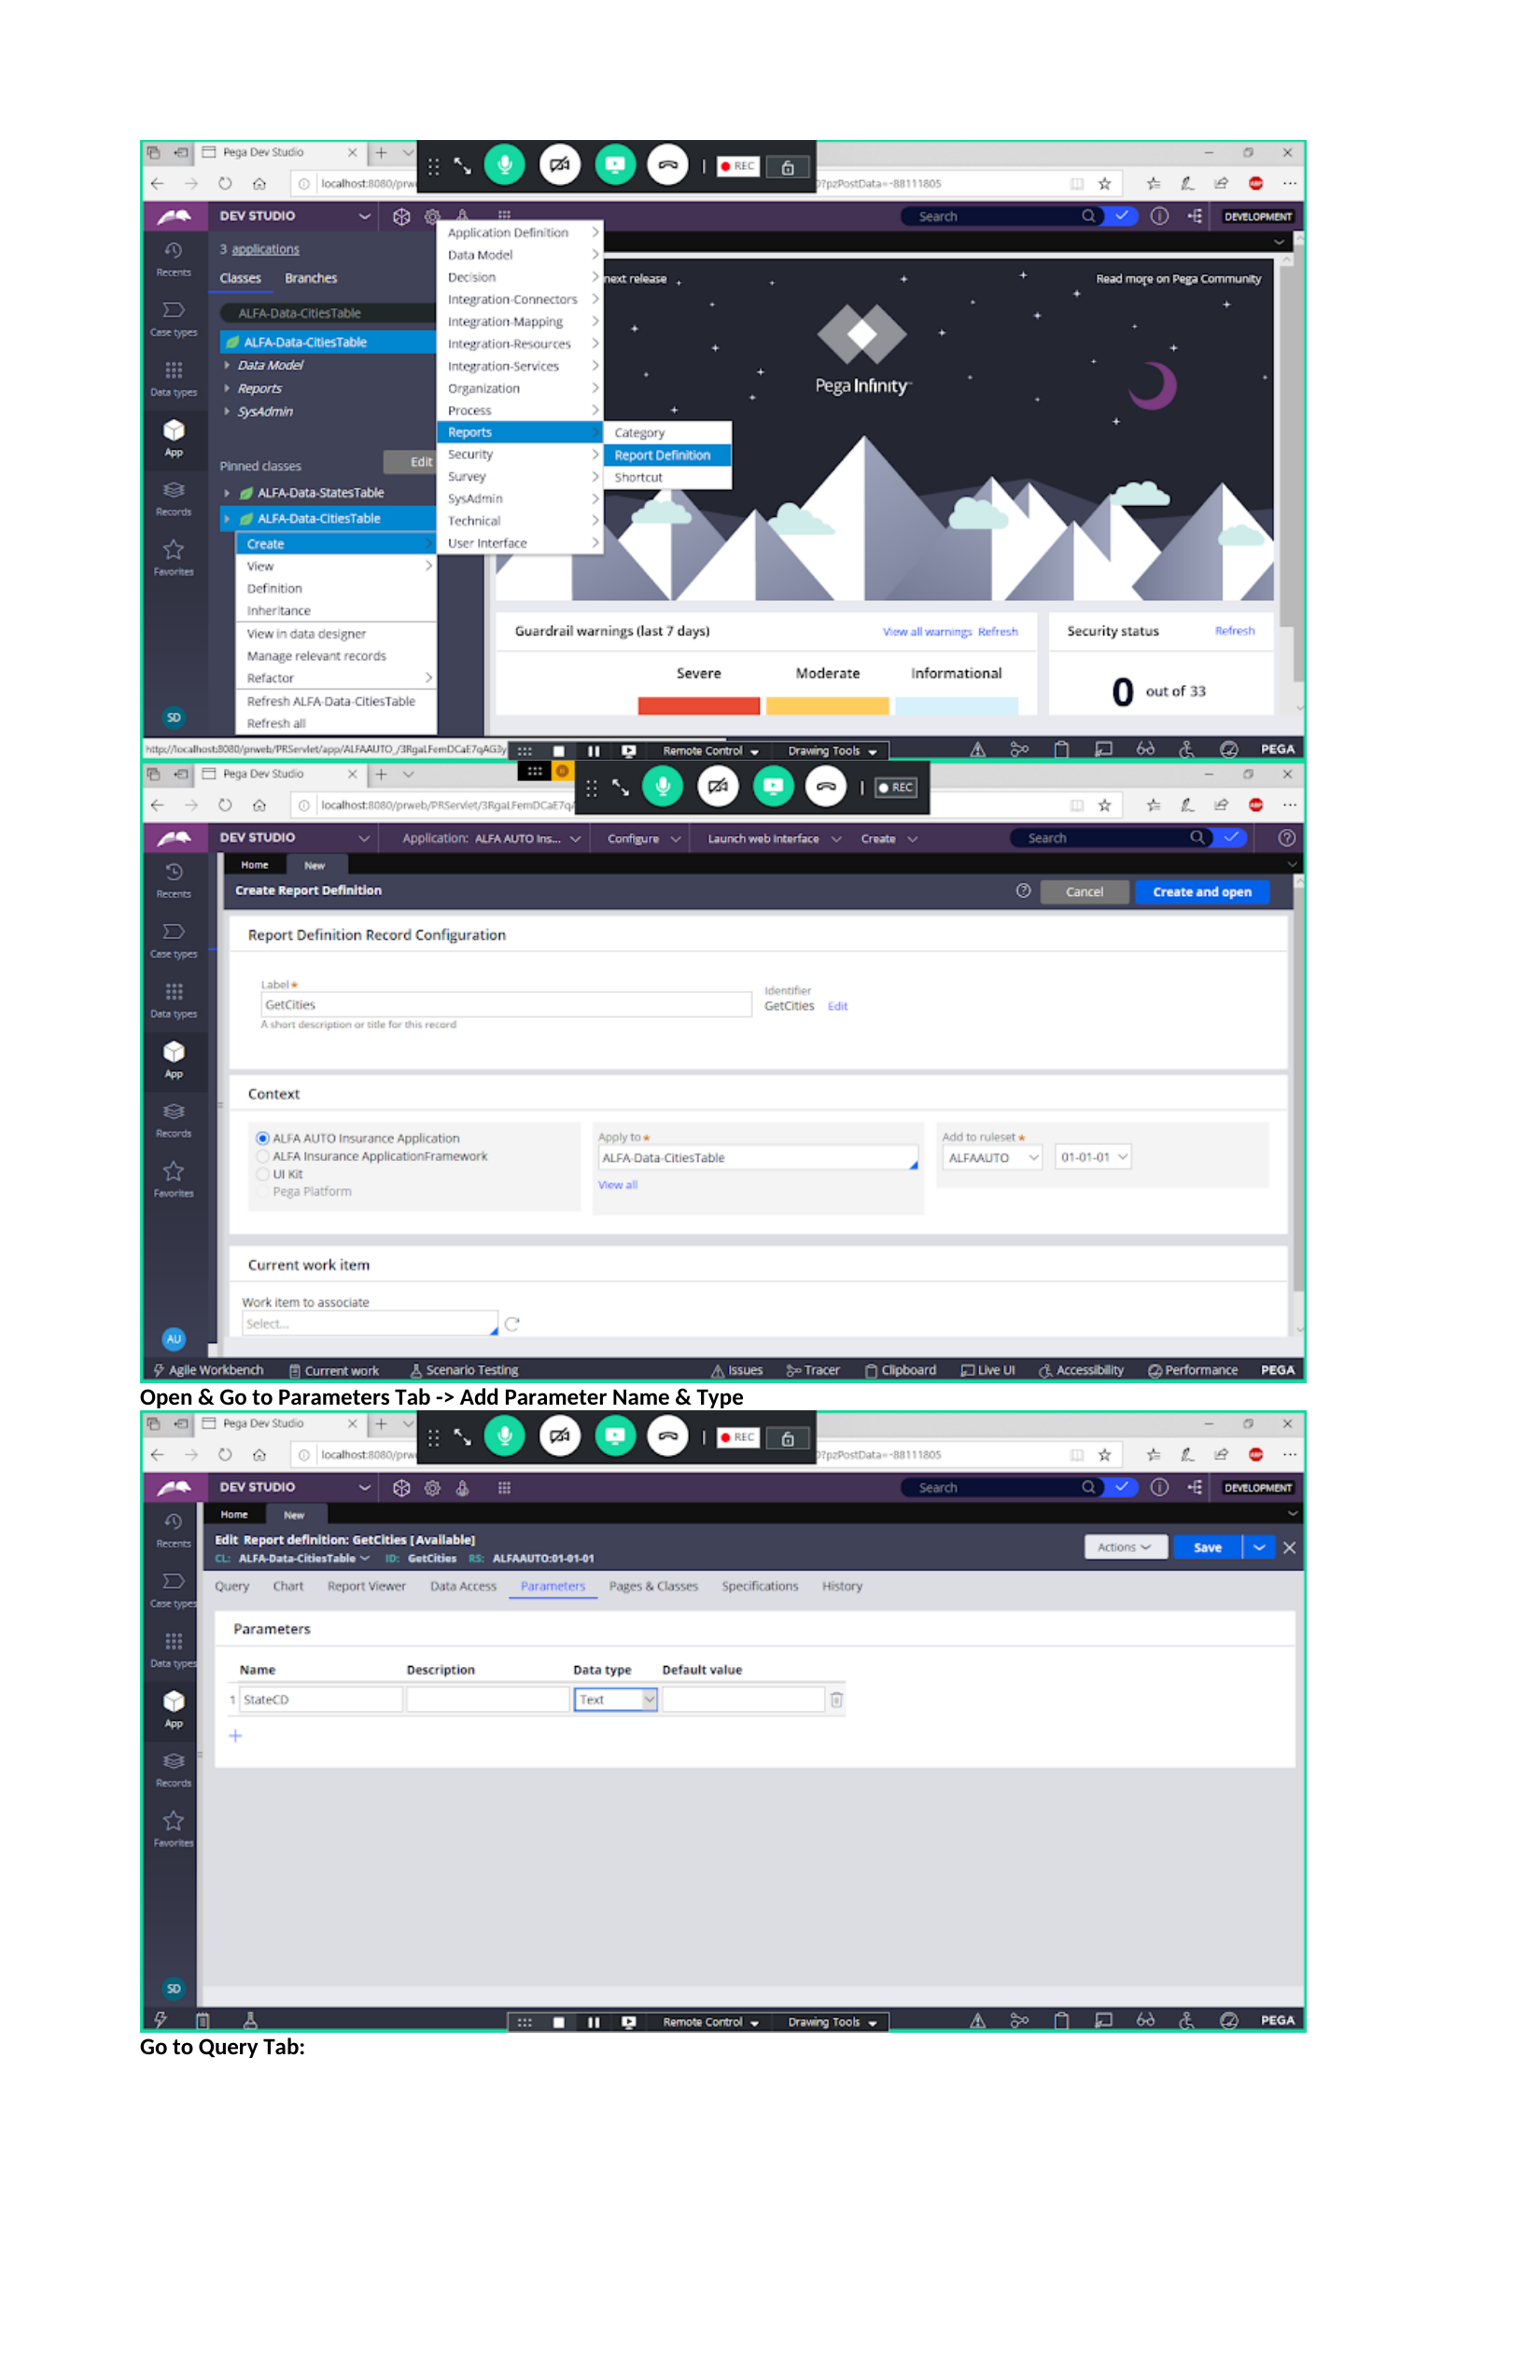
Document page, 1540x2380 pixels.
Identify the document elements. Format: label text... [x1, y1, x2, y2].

picture [140, 1410, 1307, 2033]
text Open & Go to Parameters Tab -> Add Parameter Name & Type [140, 1382, 1400, 1411]
picture [140, 140, 1307, 1383]
text Go to Query Tab: [140, 2032, 1400, 2061]
